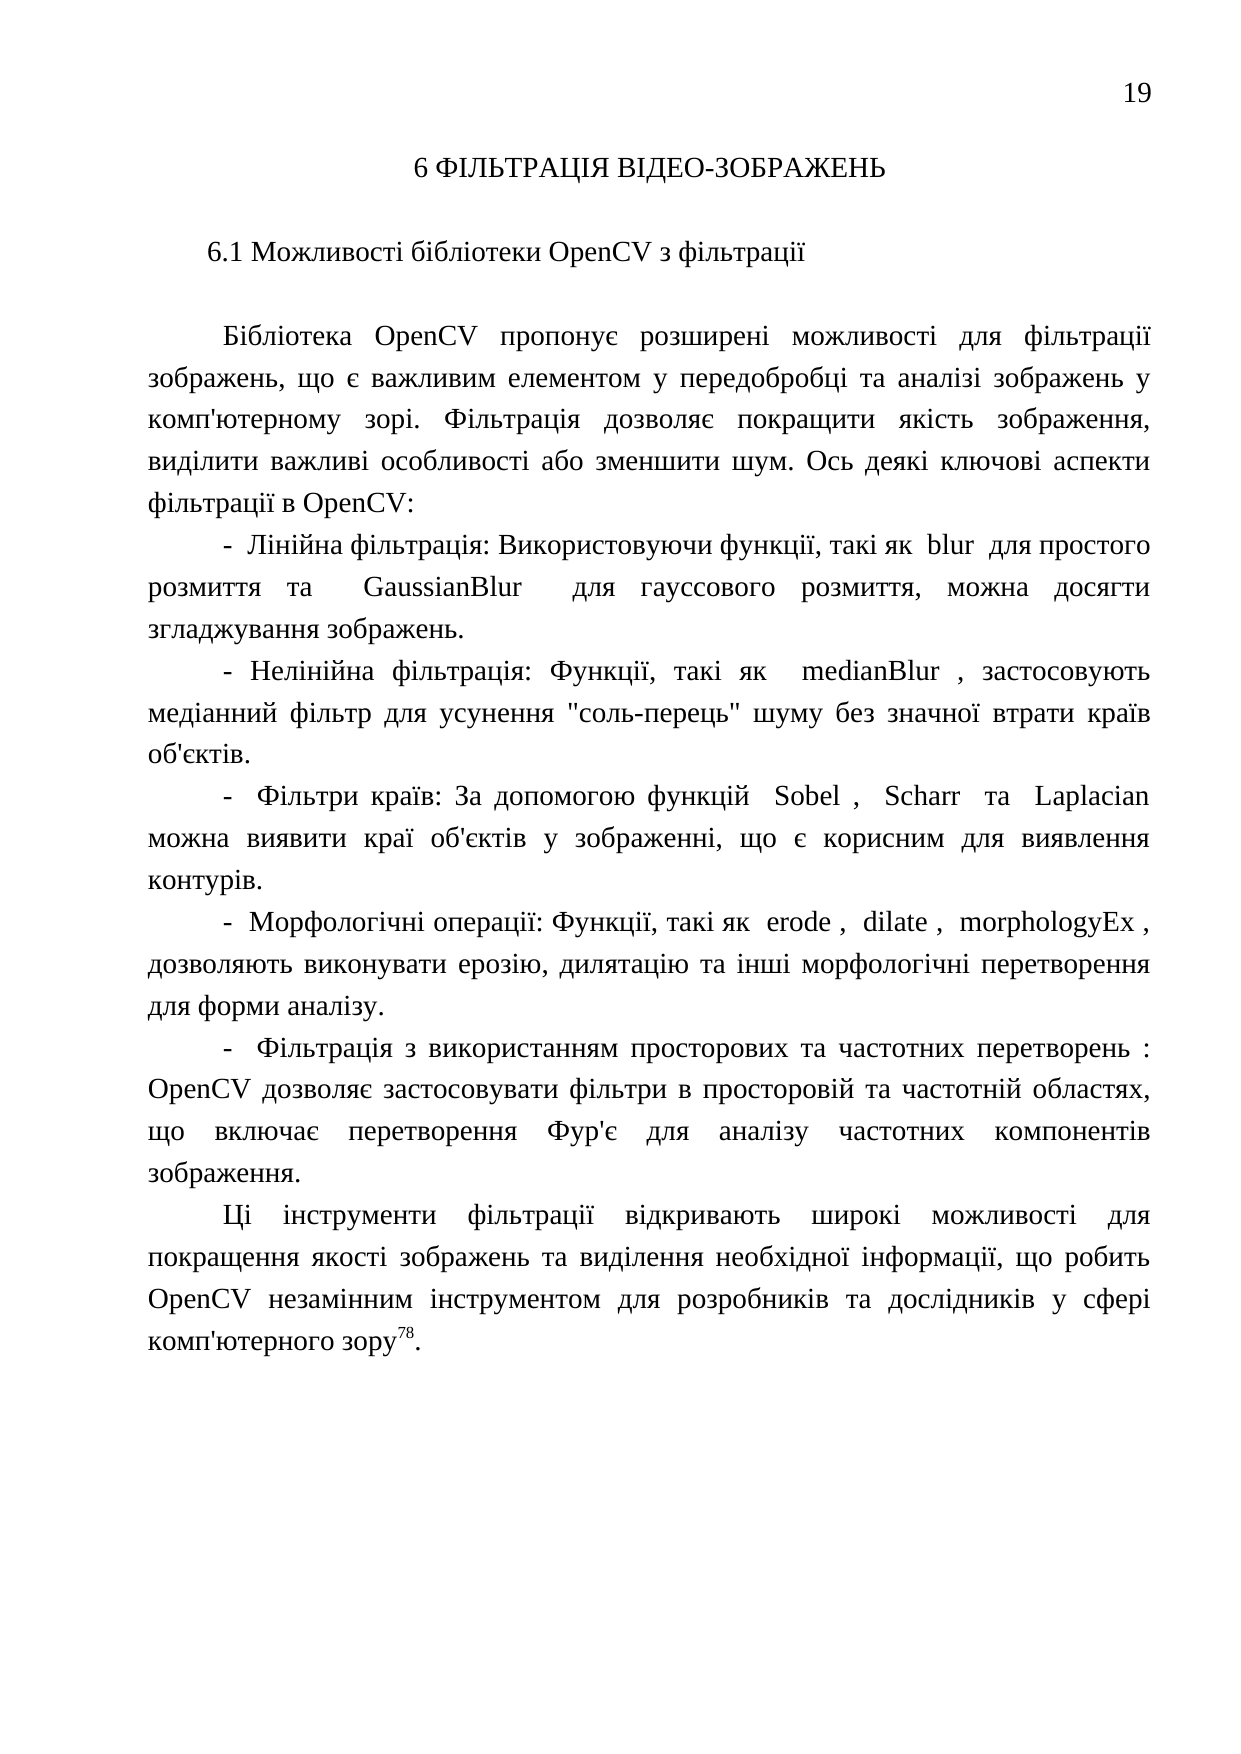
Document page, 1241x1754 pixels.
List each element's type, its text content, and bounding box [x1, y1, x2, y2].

text Бібліотека OpenCV пропонує розширені можливості для фільтрації зображень, що є важливим елементом у передобробці та аналізі зображень у комп'ютерному зорі. Фільтрація дозволяє покращити якість зображення, виділити важливі особливості або зменшити шум. Ось деякі ключові аспекти фільтрації в OpenCV: [148, 318, 1152, 519]
text - Нелінійна фільтрація: Функції, такі як medianBlur , застосовують медіанний фільтр для усунення "соль-перець" шуму без значної втрати країв об'єктів. [148, 653, 1152, 770]
text - Лінійна фільтрація: Використовуючи функції, такі як blur для простого розмиття та GaussianBlur для гауссового розмиття, можна досягти згладжування зображень. [148, 527, 1152, 644]
subtitle 6.1 Можливості бібліотеки OpenCV з фільтрації [148, 234, 1152, 268]
text - Фільтри країв: За допомогою функцій Sobel , Scharr та Laplacian можна виявити краї об'єктів у зображенні, що є корисним для виявлення контурів. [148, 778, 1152, 896]
text - Морфологічні операції: Функції, такі як erode , dilate , morphologyEx , дозволяють виконувати ерозію, дилятацію та інші морфологічні перетворення для форми аналізу. [148, 904, 1152, 1021]
text Ці інструменти фільтрації відкривають широкі можливості для покращення якості зображень та виділення необхідної інформації, що робить OpenCV незамінним інструментом для розробників та дослідників у сфері комп'ютерного зору78. [148, 1197, 1152, 1356]
subtitle 6 ФІЛЬТРАЦІЯ ВІДЕО-ЗОБРАЖЕНЬ [148, 150, 1152, 184]
text - Фільтрація з використанням просторових та частотних перетворень : OpenCV дозволяє застосовувати фільтри в просторовій та частотній областях, що включає перетворення Фур'є для аналізу частотних компонентів зображення. [148, 1030, 1152, 1189]
